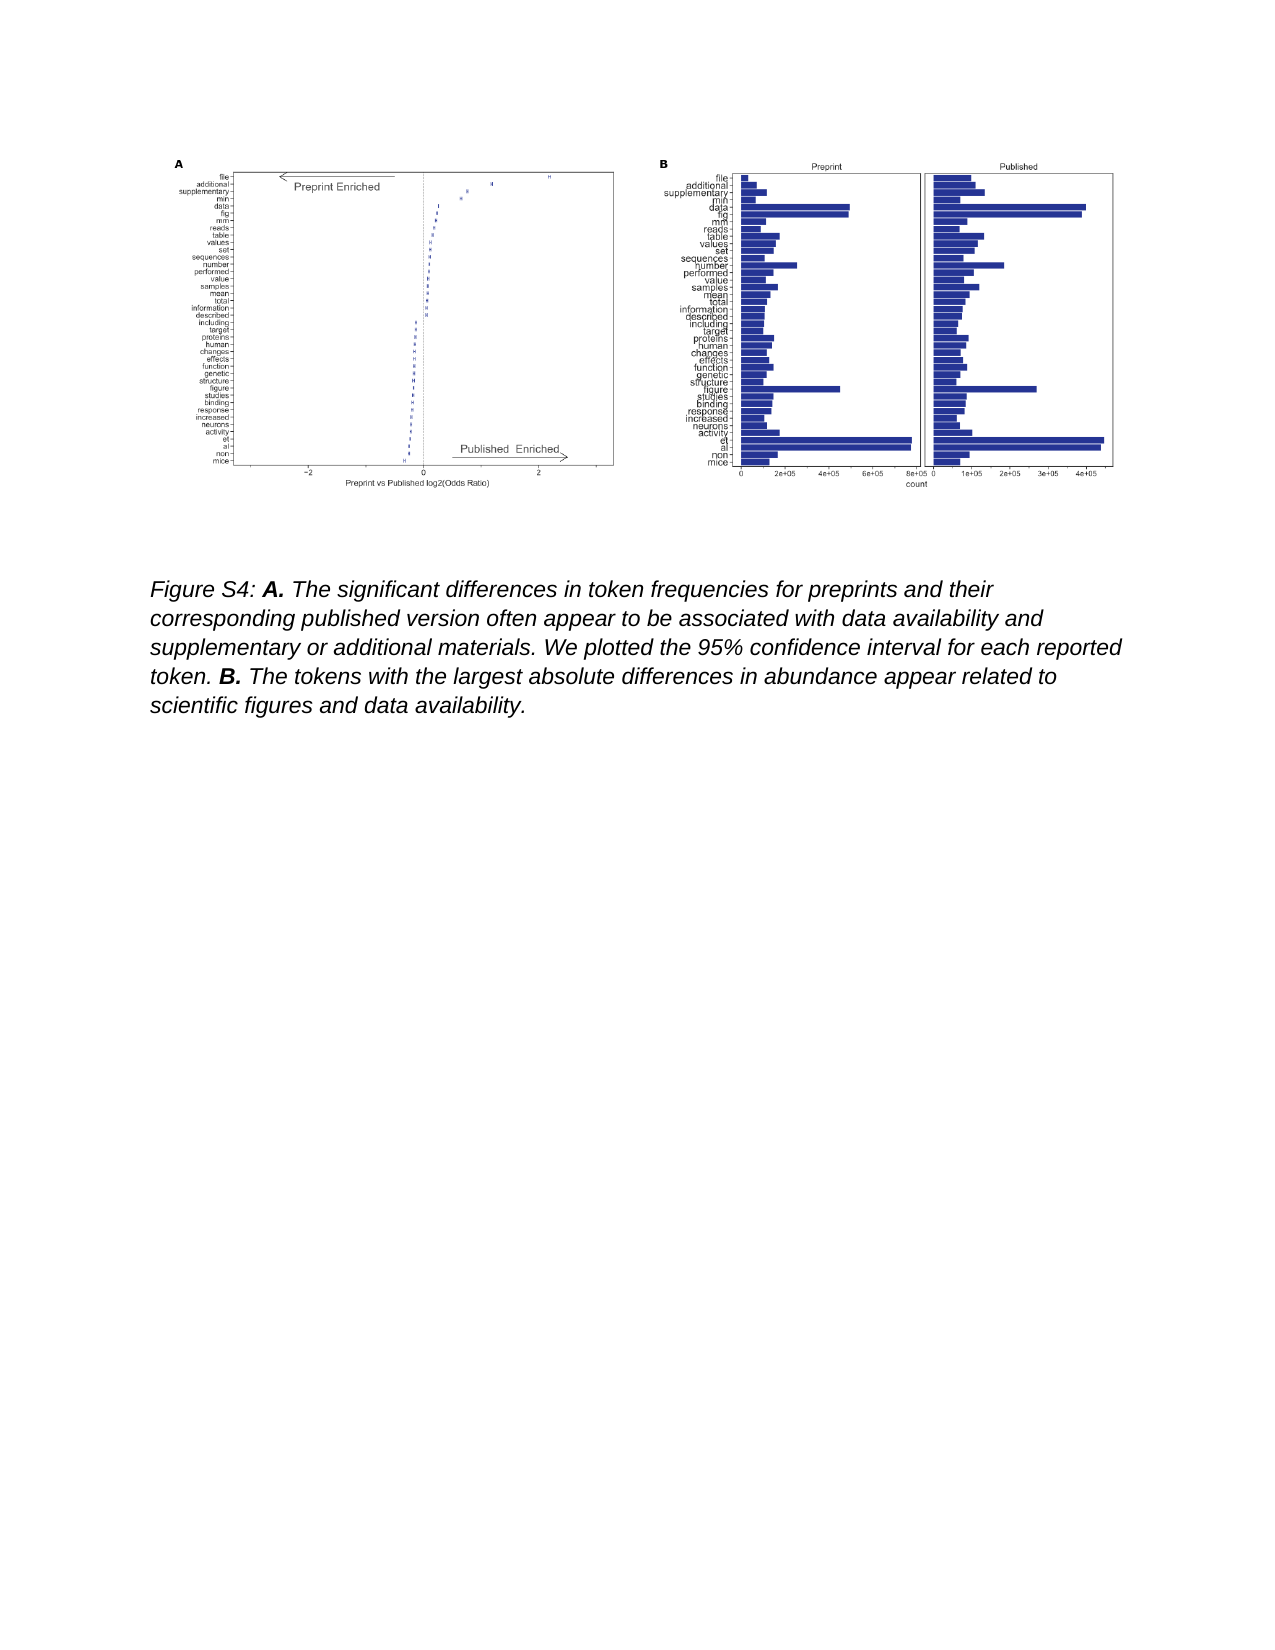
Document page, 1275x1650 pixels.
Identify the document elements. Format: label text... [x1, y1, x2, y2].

text Figure S4: A. The significant differences in token frequencies for preprints and their corresponding published version often appear to be associated with data availability and supplementary or additional materials. We plotted the 95% confidence interval for each reported token. B. The tokens with the largest absolute differences in abundance appear related to scientific figures and data availability. [150, 576, 1125, 718]
picture [168, 150, 1144, 549]
